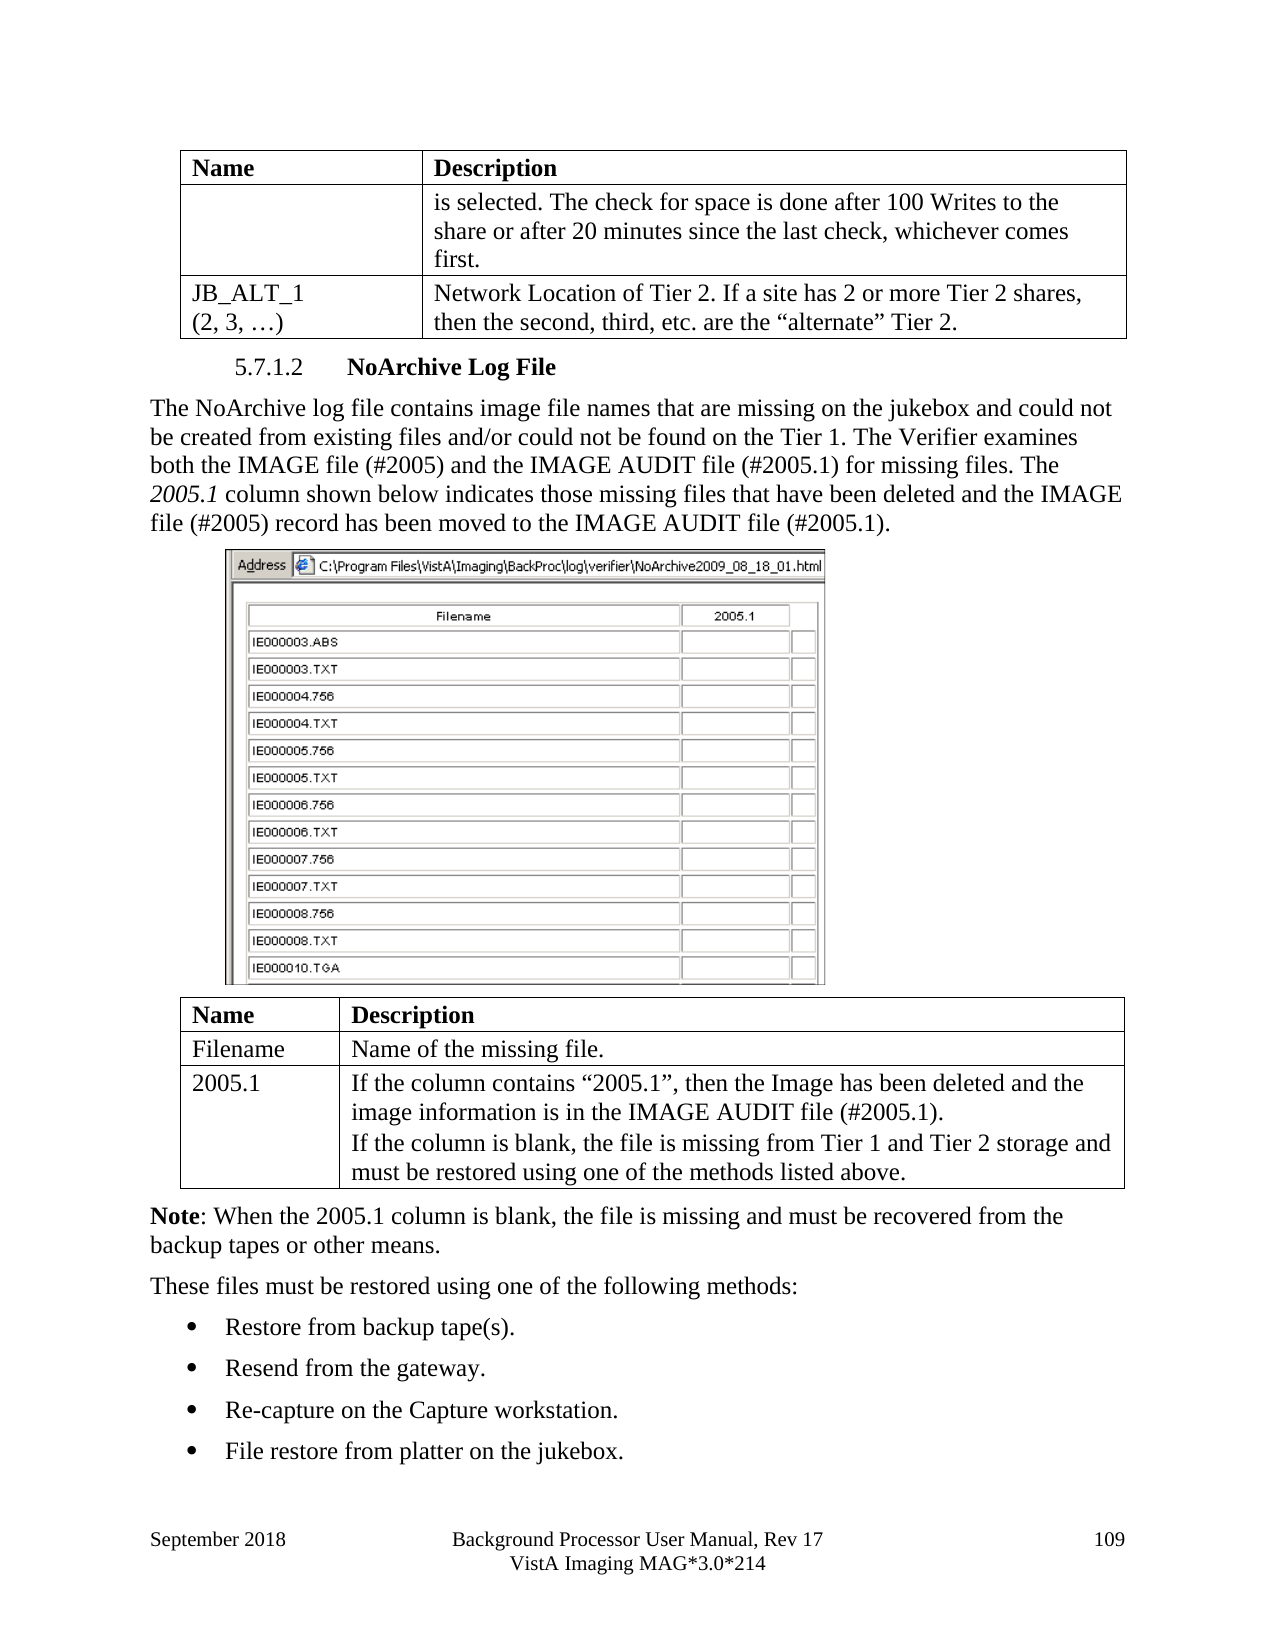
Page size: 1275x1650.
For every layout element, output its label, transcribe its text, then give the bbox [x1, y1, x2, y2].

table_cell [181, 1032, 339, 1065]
text These files must be restored using one of the following methods: [150, 1271, 1125, 1300]
list File restore from platter on the jukebox. [187, 1436, 1125, 1465]
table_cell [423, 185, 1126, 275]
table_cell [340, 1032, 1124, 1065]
text Note: When the 2005.1 column is blank, the file is missing and must be recovered from the backup tapes or other means. [150, 1201, 1125, 1258]
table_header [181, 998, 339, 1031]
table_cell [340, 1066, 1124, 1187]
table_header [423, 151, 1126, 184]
text The NoArchive log file contains image file names that are missing on the jukebox and could not be created from existing files and/or could not be found on the Tier 1. The Verifier examines both the IMAGE file (#2005) and the IMAGE AUDIT file (#2005.1) for missing files. The 2005.1 column shown below indicates those missing files that have been deleted and the IMAGE file (#2005) record has been moved to the IMAGE AUDIT file (#2005.1). [150, 393, 1125, 537]
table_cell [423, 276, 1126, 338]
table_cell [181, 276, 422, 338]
subtitle NoArchive Log File [234, 352, 1125, 380]
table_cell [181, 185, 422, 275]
list Restore from backup tape(s). [187, 1312, 1125, 1341]
list Resend from the gateway. [187, 1353, 1125, 1382]
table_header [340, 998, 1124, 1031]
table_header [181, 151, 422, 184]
list Re-capture on the Capture workstation. [187, 1395, 1125, 1423]
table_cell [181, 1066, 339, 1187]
